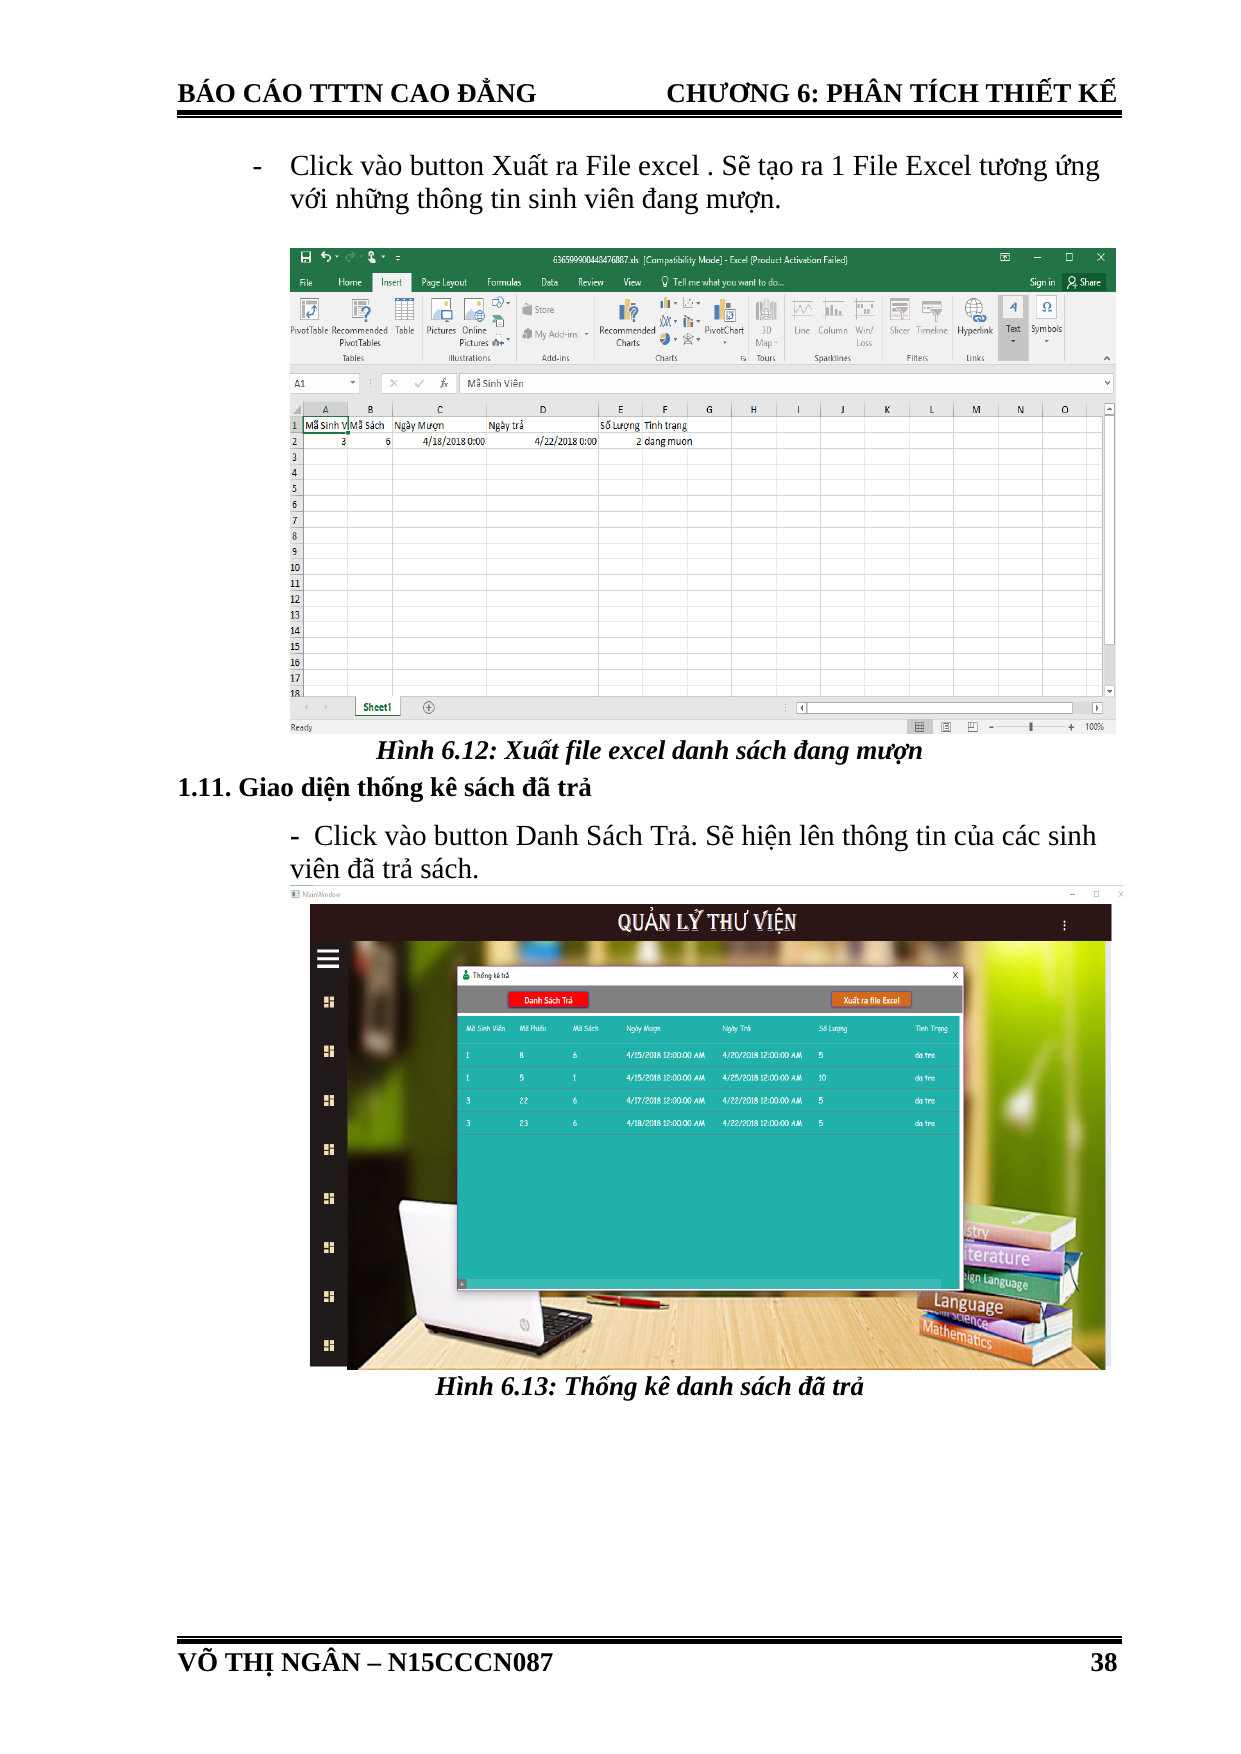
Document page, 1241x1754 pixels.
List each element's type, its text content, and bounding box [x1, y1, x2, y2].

list Click vào button Xuất ra File excel . Sẽ tạo ra 1 File Excel tương ứng với những thông tin sinh viên đang mượn. [252, 148, 1122, 215]
picture [289, 885, 1123, 1370]
picture [289, 248, 1116, 734]
subtitle 1.11. Giao diện thống kê sách đã trả [177, 771, 1122, 802]
text Hình 6.13: Thống kê danh sách đã trả [177, 1370, 1122, 1401]
text - Click vào button Danh Sách Trả. Sẽ hiện lên thông tin của các sinh viên đã trả sách. [290, 818, 1122, 885]
text Hình 6.12: Xuất file excel danh sách đang mượn [177, 734, 1122, 765]
